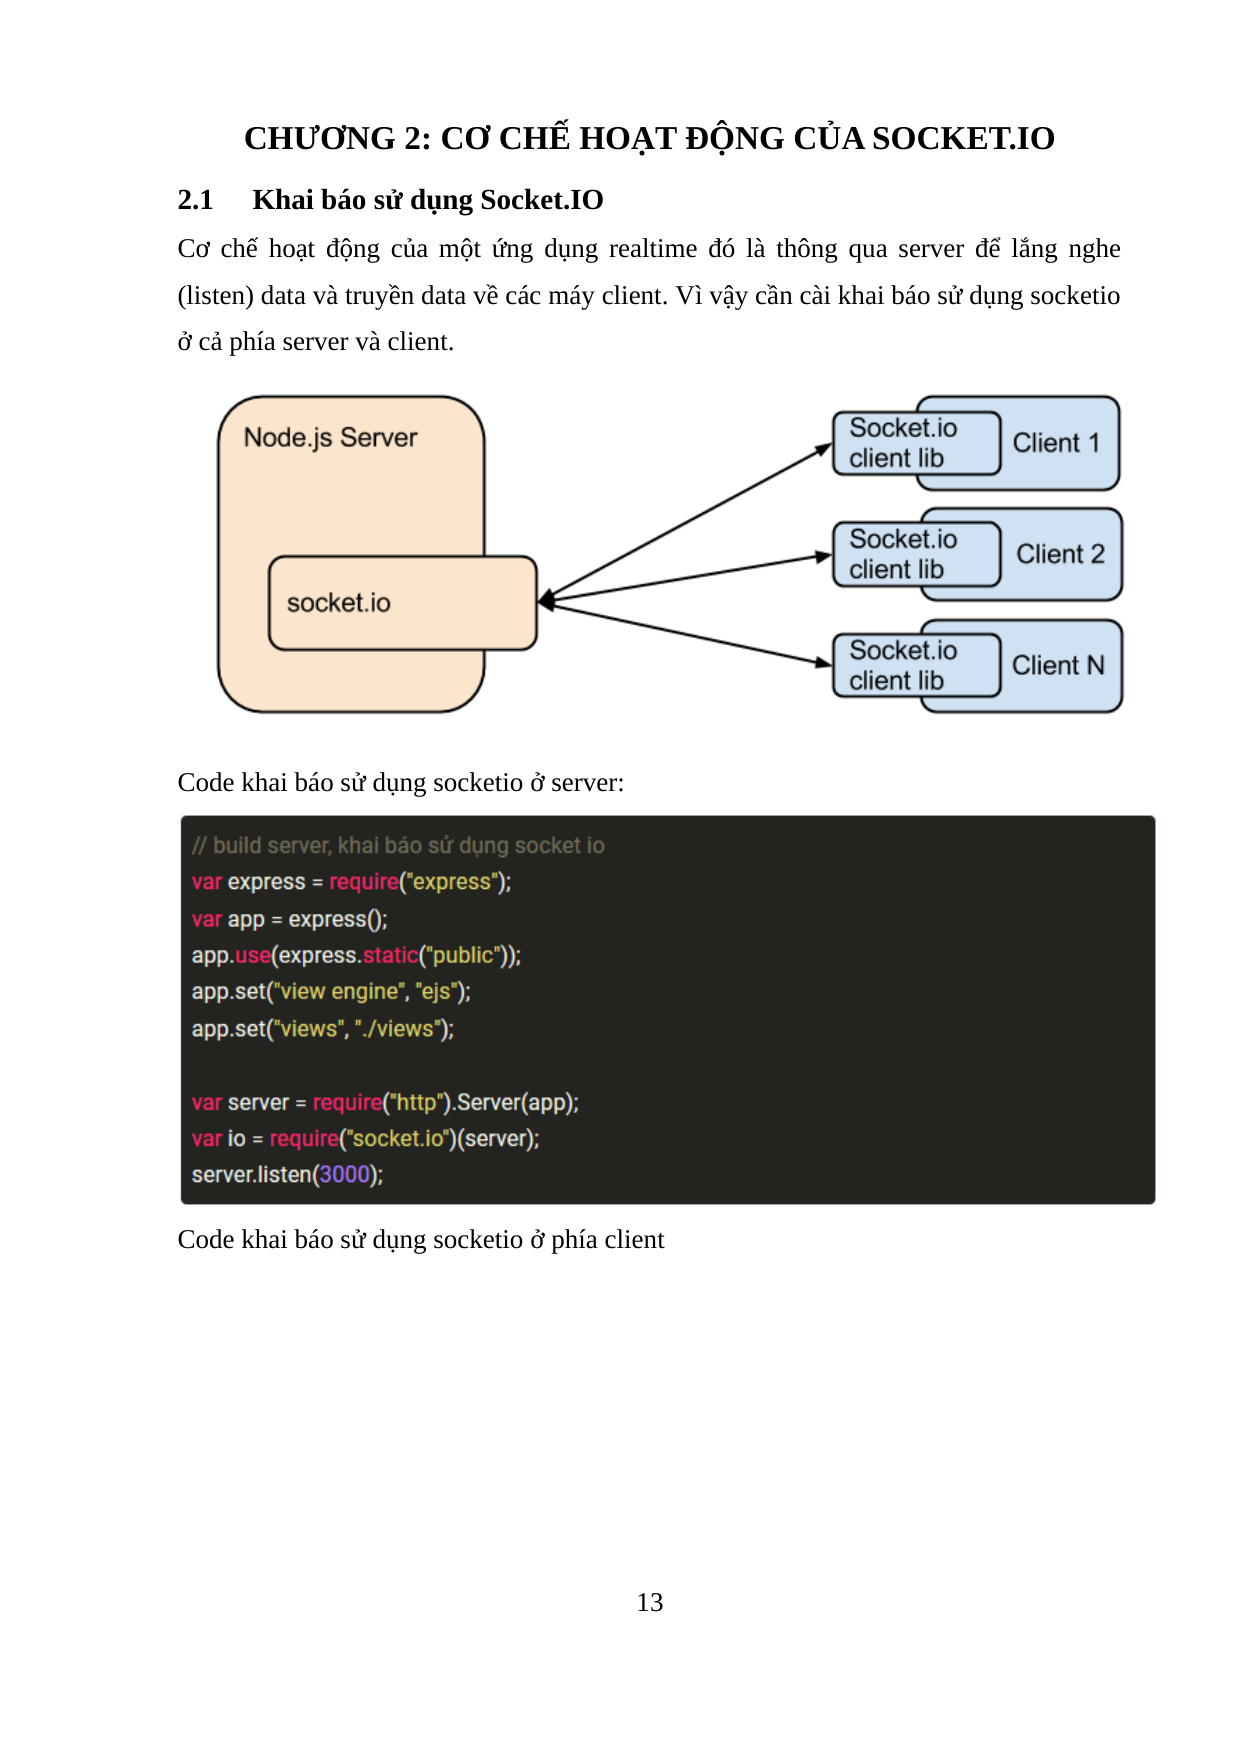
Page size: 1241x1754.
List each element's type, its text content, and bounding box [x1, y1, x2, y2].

text Code khai báo sử dụng socketio ở server: [177, 767, 1122, 798]
picture [177, 372, 1157, 751]
text Code khai báo sử dụng socketio ở phía client [177, 1223, 1122, 1254]
text Cơ chế hoạt động của một ứng dụng realtime đó là thông qua server để lắng nghe (listen) data và truyền data về các máy client. Vì vậy cần cài khai báo sử dụng socketio ở cả phía server và client. [177, 232, 1122, 357]
picture [177, 813, 1157, 1206]
subtitle CHƯƠNG 2: CƠ CHẾ HOẠT ĐỘNG CỦA SOCKET.IO [177, 118, 1122, 156]
subtitle 2.1 Khai báo sử dụng Socket.IO [177, 182, 1122, 215]
